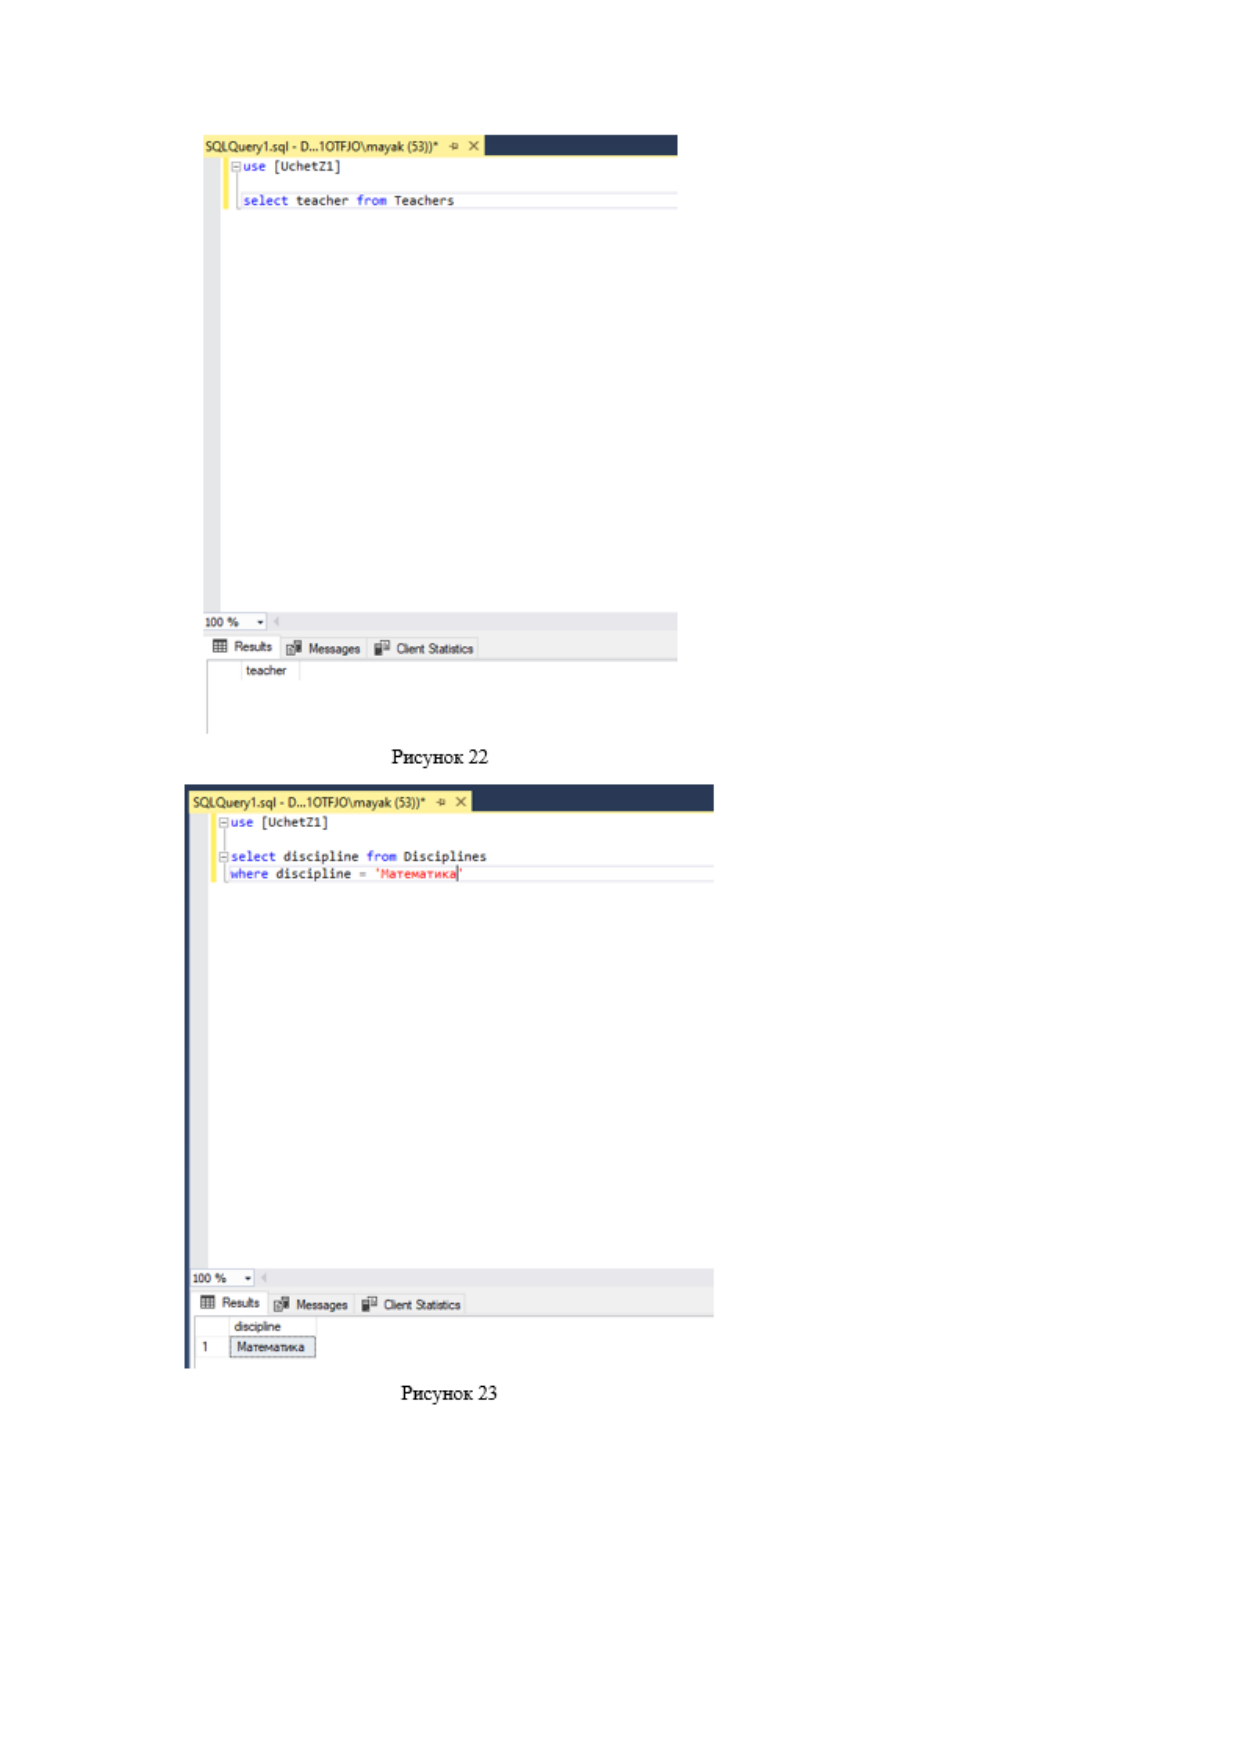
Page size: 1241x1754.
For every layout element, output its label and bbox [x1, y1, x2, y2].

picture [177, 118, 735, 1422]
